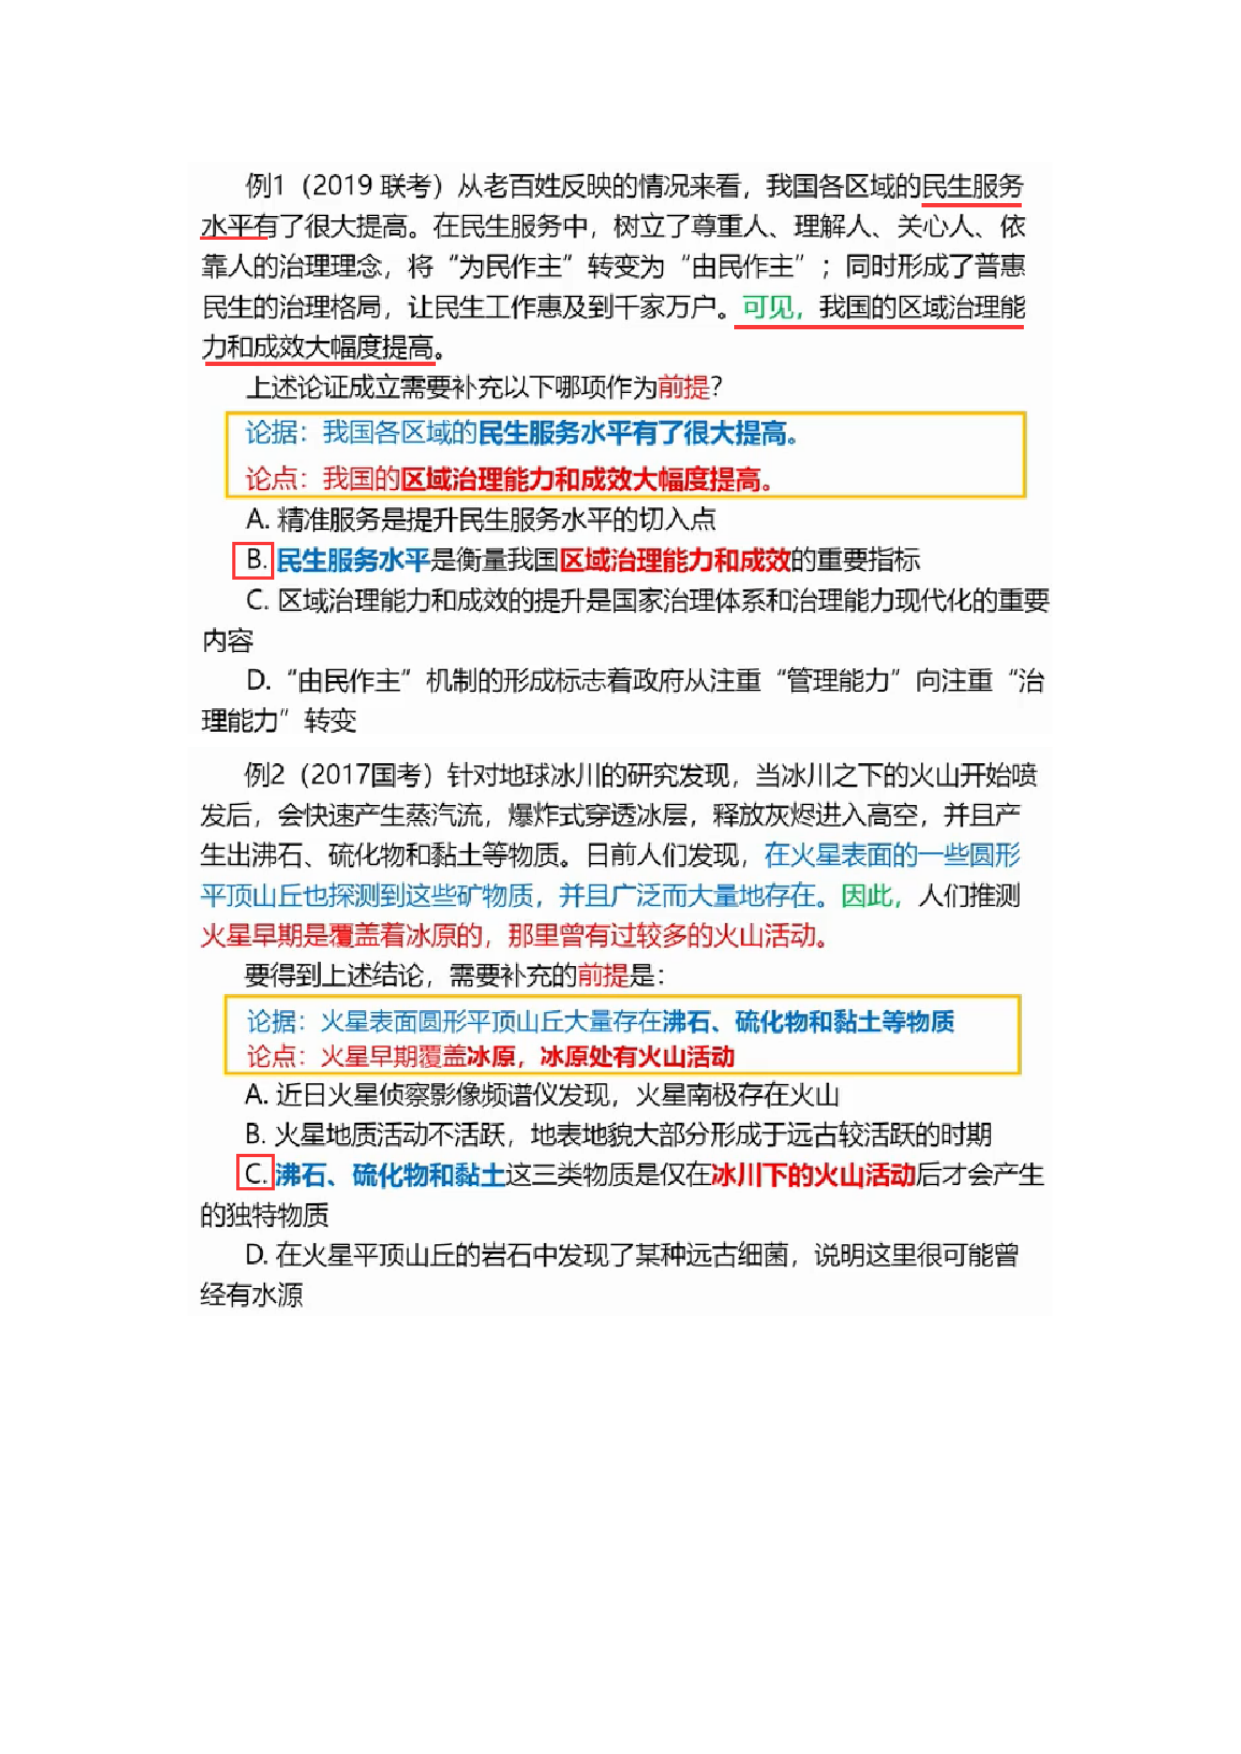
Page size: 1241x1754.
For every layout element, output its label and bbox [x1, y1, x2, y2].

picture [187, 162, 1053, 734]
picture [187, 747, 1053, 1316]
